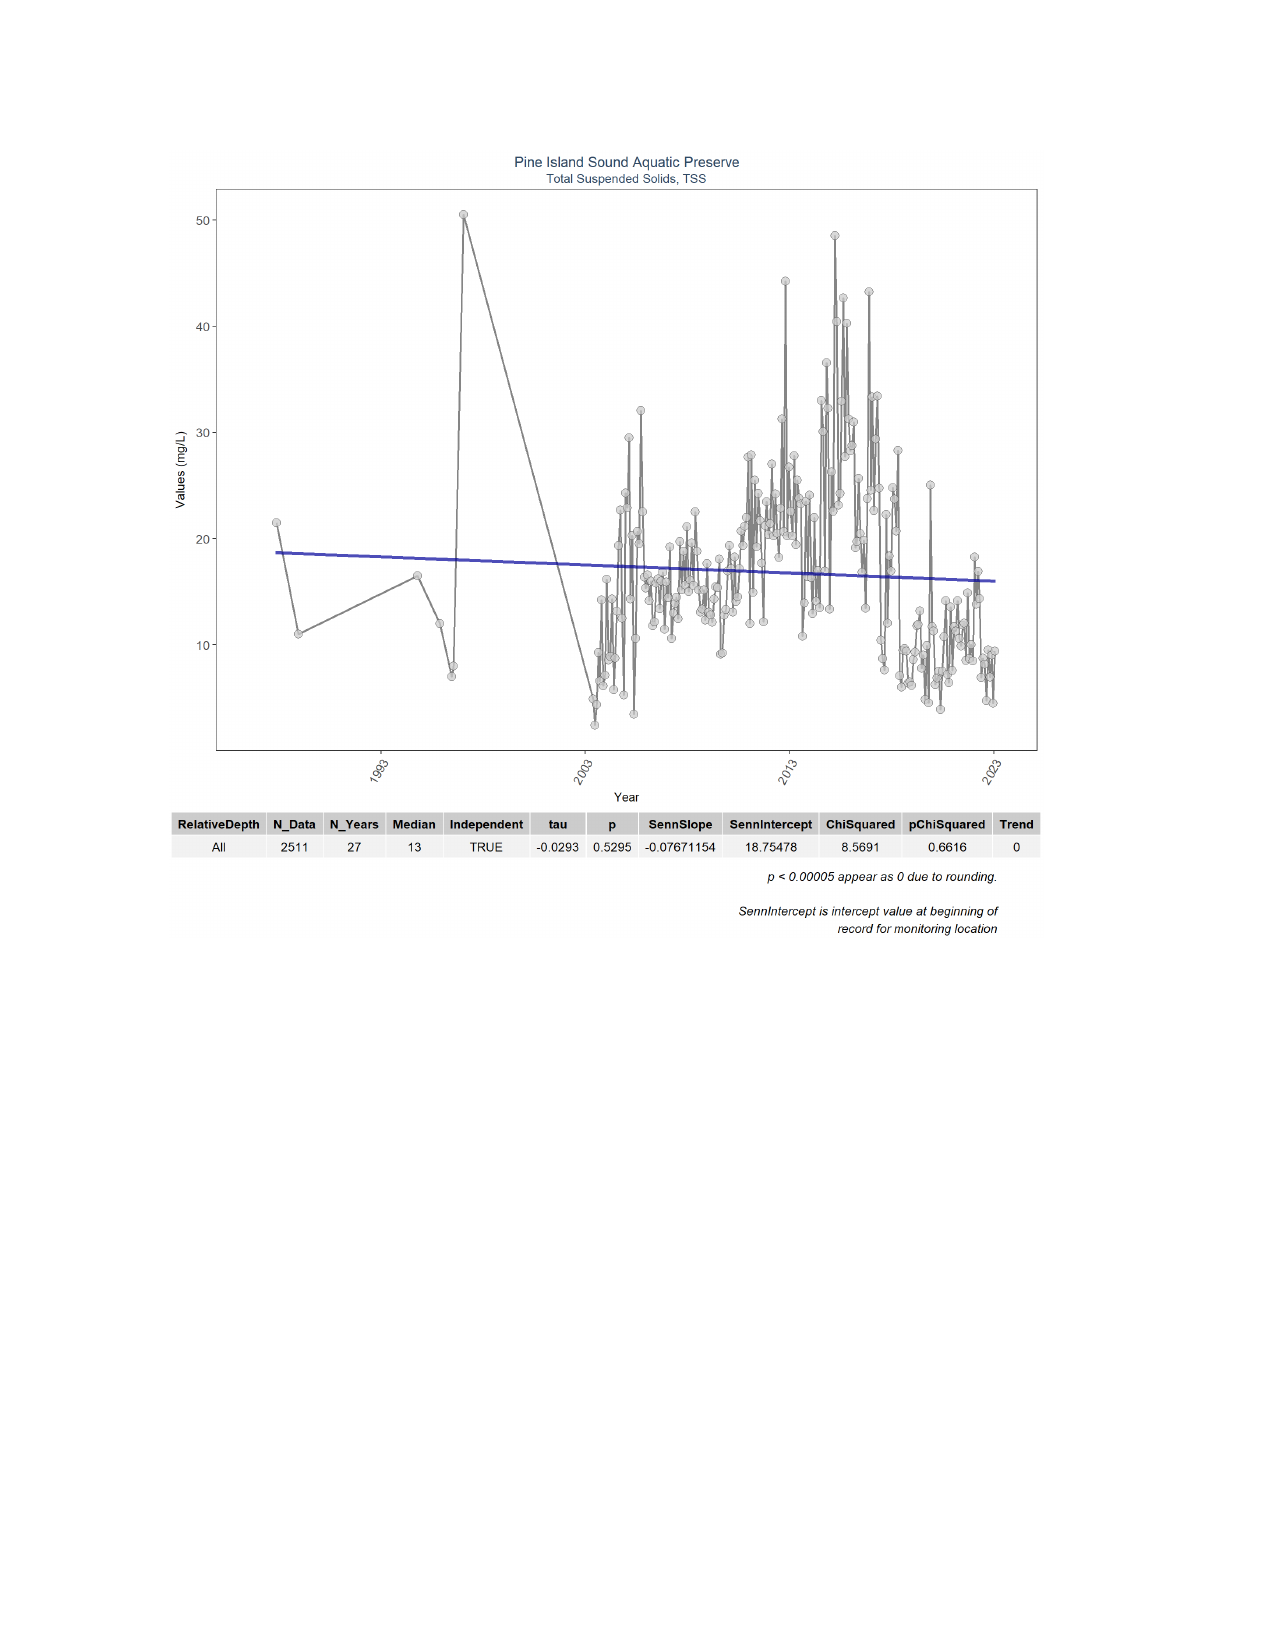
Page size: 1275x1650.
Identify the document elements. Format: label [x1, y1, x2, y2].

picture [168, 150, 1044, 938]
